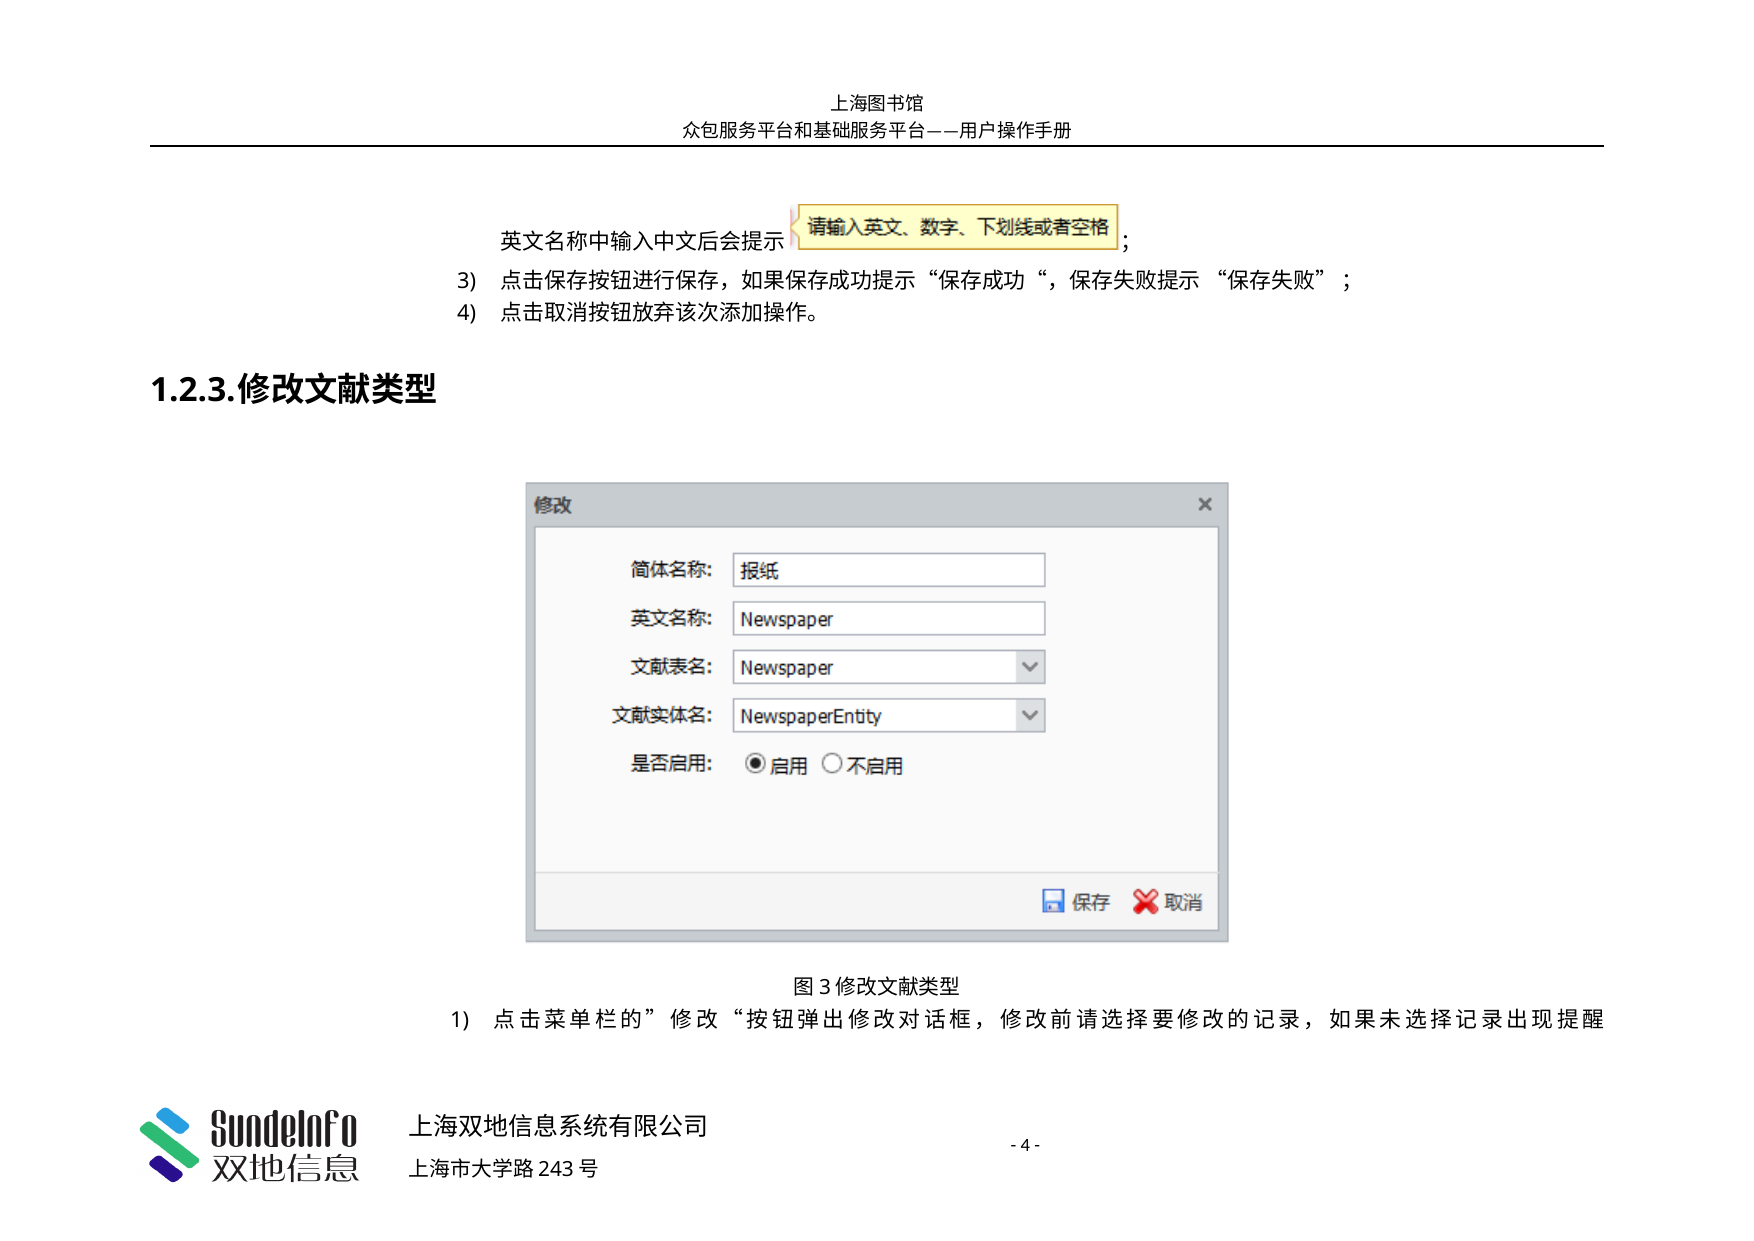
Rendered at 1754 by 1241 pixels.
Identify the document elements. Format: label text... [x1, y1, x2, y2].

list 点击取消按钮放弃该次添加操作。 [457, 295, 1604, 328]
picture [134, 1101, 366, 1188]
picture [525, 482, 1229, 944]
list 简体名称后输入修改后的角色名称，该字段为必填字段，如果不输入无法保存，强制保存提示 ，英文名称后输入修改后的角色名称，该字段为必填字段，如果不输入无法保存，强制保持提示 ，英文名称中输入中文后会提示 ； [457, 198, 1604, 263]
subtitle 修改文献类型 [150, 355, 1604, 420]
picture [789, 204, 1120, 250]
list 点击菜单栏的”修改“按钮弹出修改对话框，修改前请选择要修改的记录，如果未选择记录出现提醒 ； [450, 1002, 1604, 1034]
list 点击保存按钮进行保存，如果保存成功提示“保存成功“，保存失败提示 “保存失败” ； [457, 263, 1604, 295]
